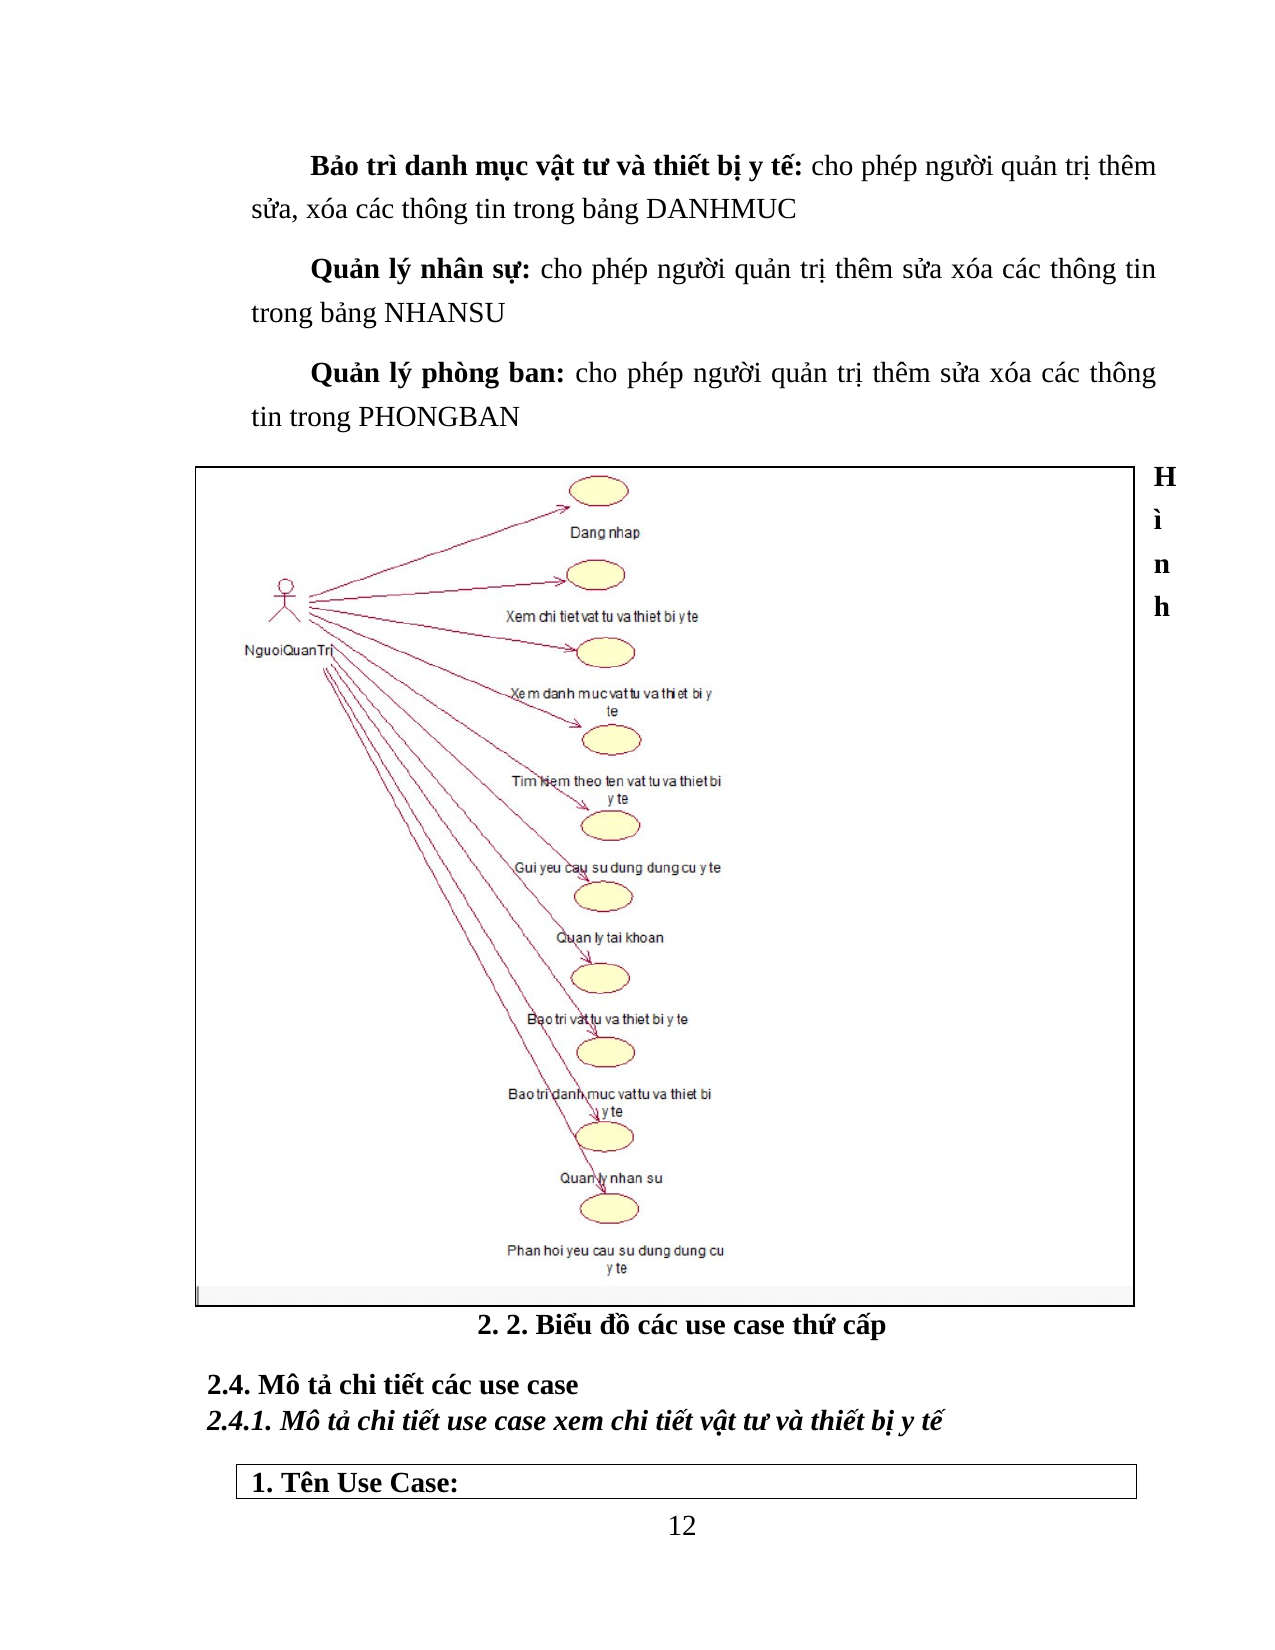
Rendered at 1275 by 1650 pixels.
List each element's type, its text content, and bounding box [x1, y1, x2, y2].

text Quản lý nhân sự: cho phép người quản trị thêm sửa xóa các thông tin trong bảng NHANSU [251, 251, 1157, 328]
subtitle 2.4. Mô tả chi tiết các use case [207, 1367, 1157, 1401]
text Quản lý phòng ban: cho phép người quản trị thêm sửa xóa các thông tin trong PHONGBAN [251, 355, 1157, 432]
picture [196, 468, 1133, 1305]
text Bảo trì danh mục vật tư và thiết bị y tế: cho phép người quản trị thêm sửa, xóa các thông tin trong bảng DANHMUC [251, 148, 1157, 225]
text 2.4.1. Mô tả chi tiết use case xem chi tiết vật tư và thiết bị y tế [207, 1403, 1157, 1437]
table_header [237, 1465, 1136, 1498]
